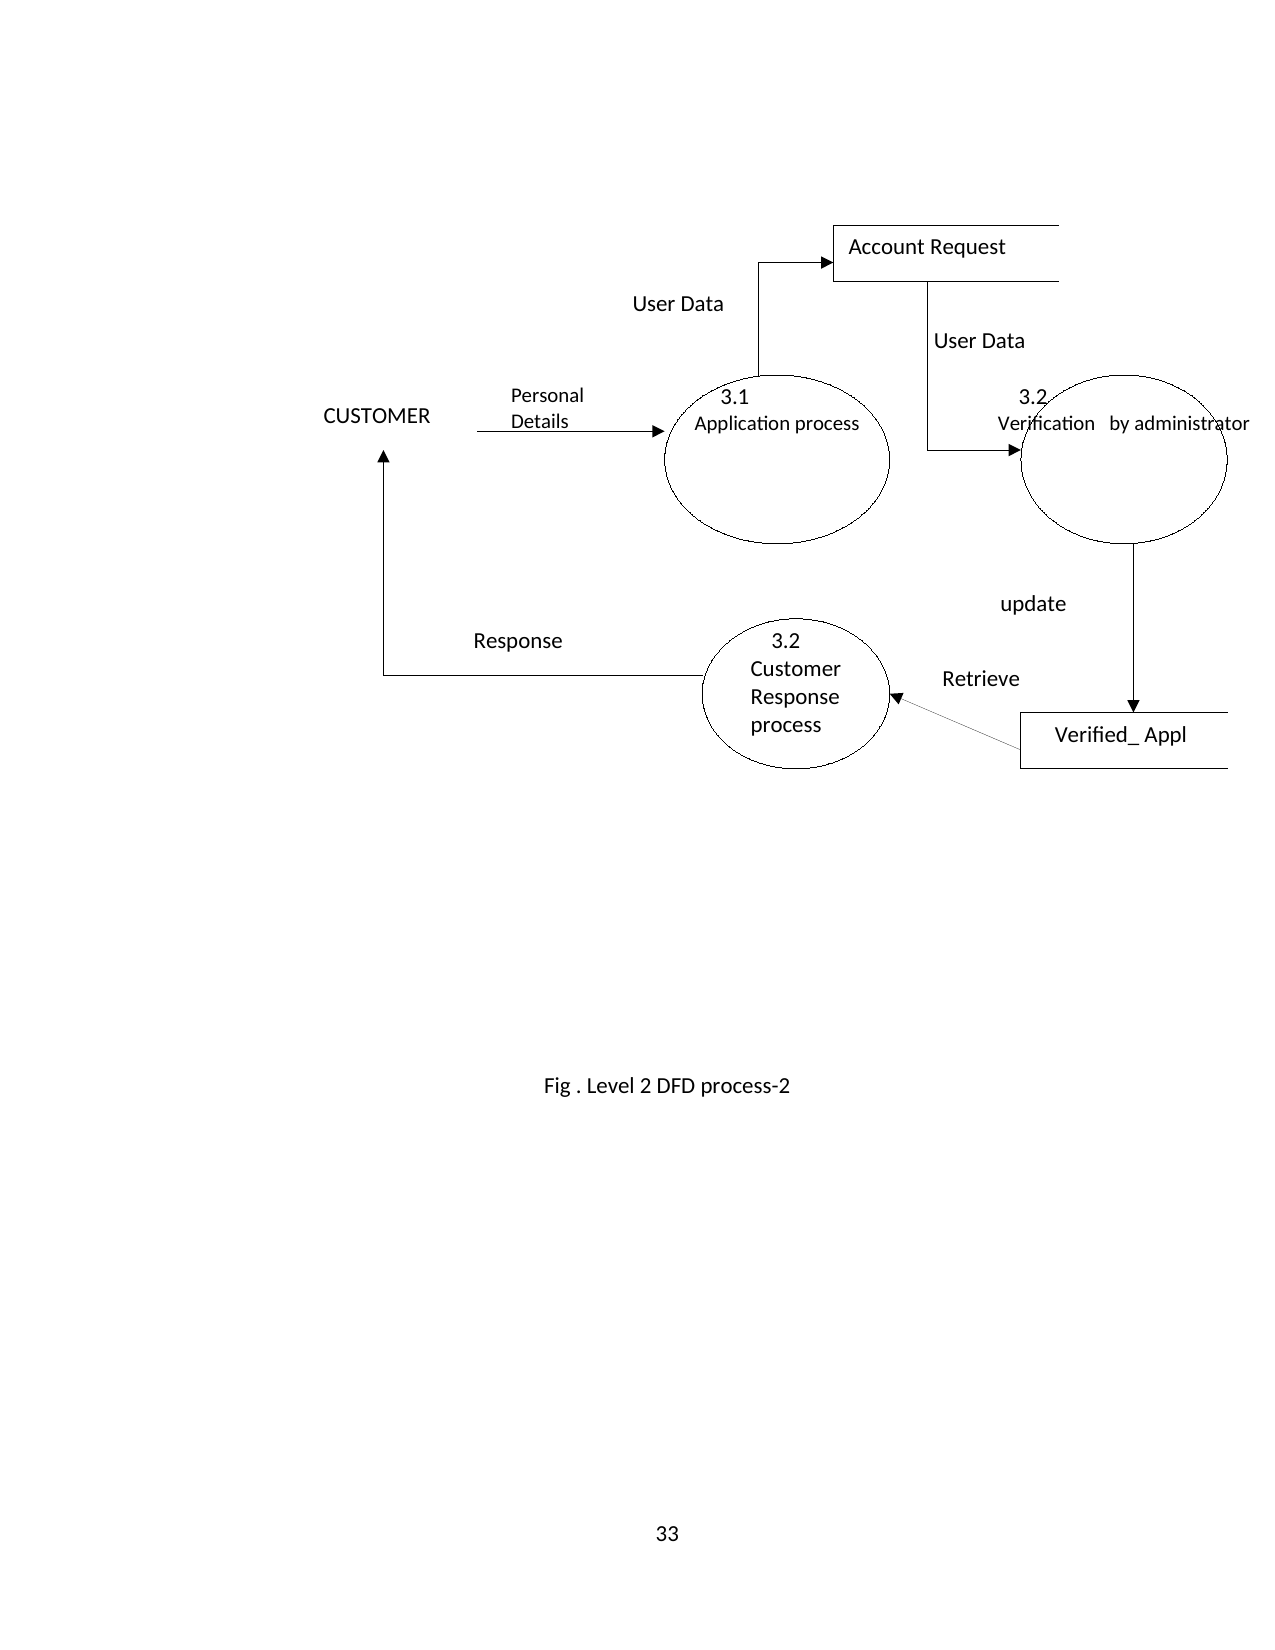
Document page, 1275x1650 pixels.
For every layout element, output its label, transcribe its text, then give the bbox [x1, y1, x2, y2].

text Fig . Level 2 DFD process-2 [177, 1071, 1157, 1099]
